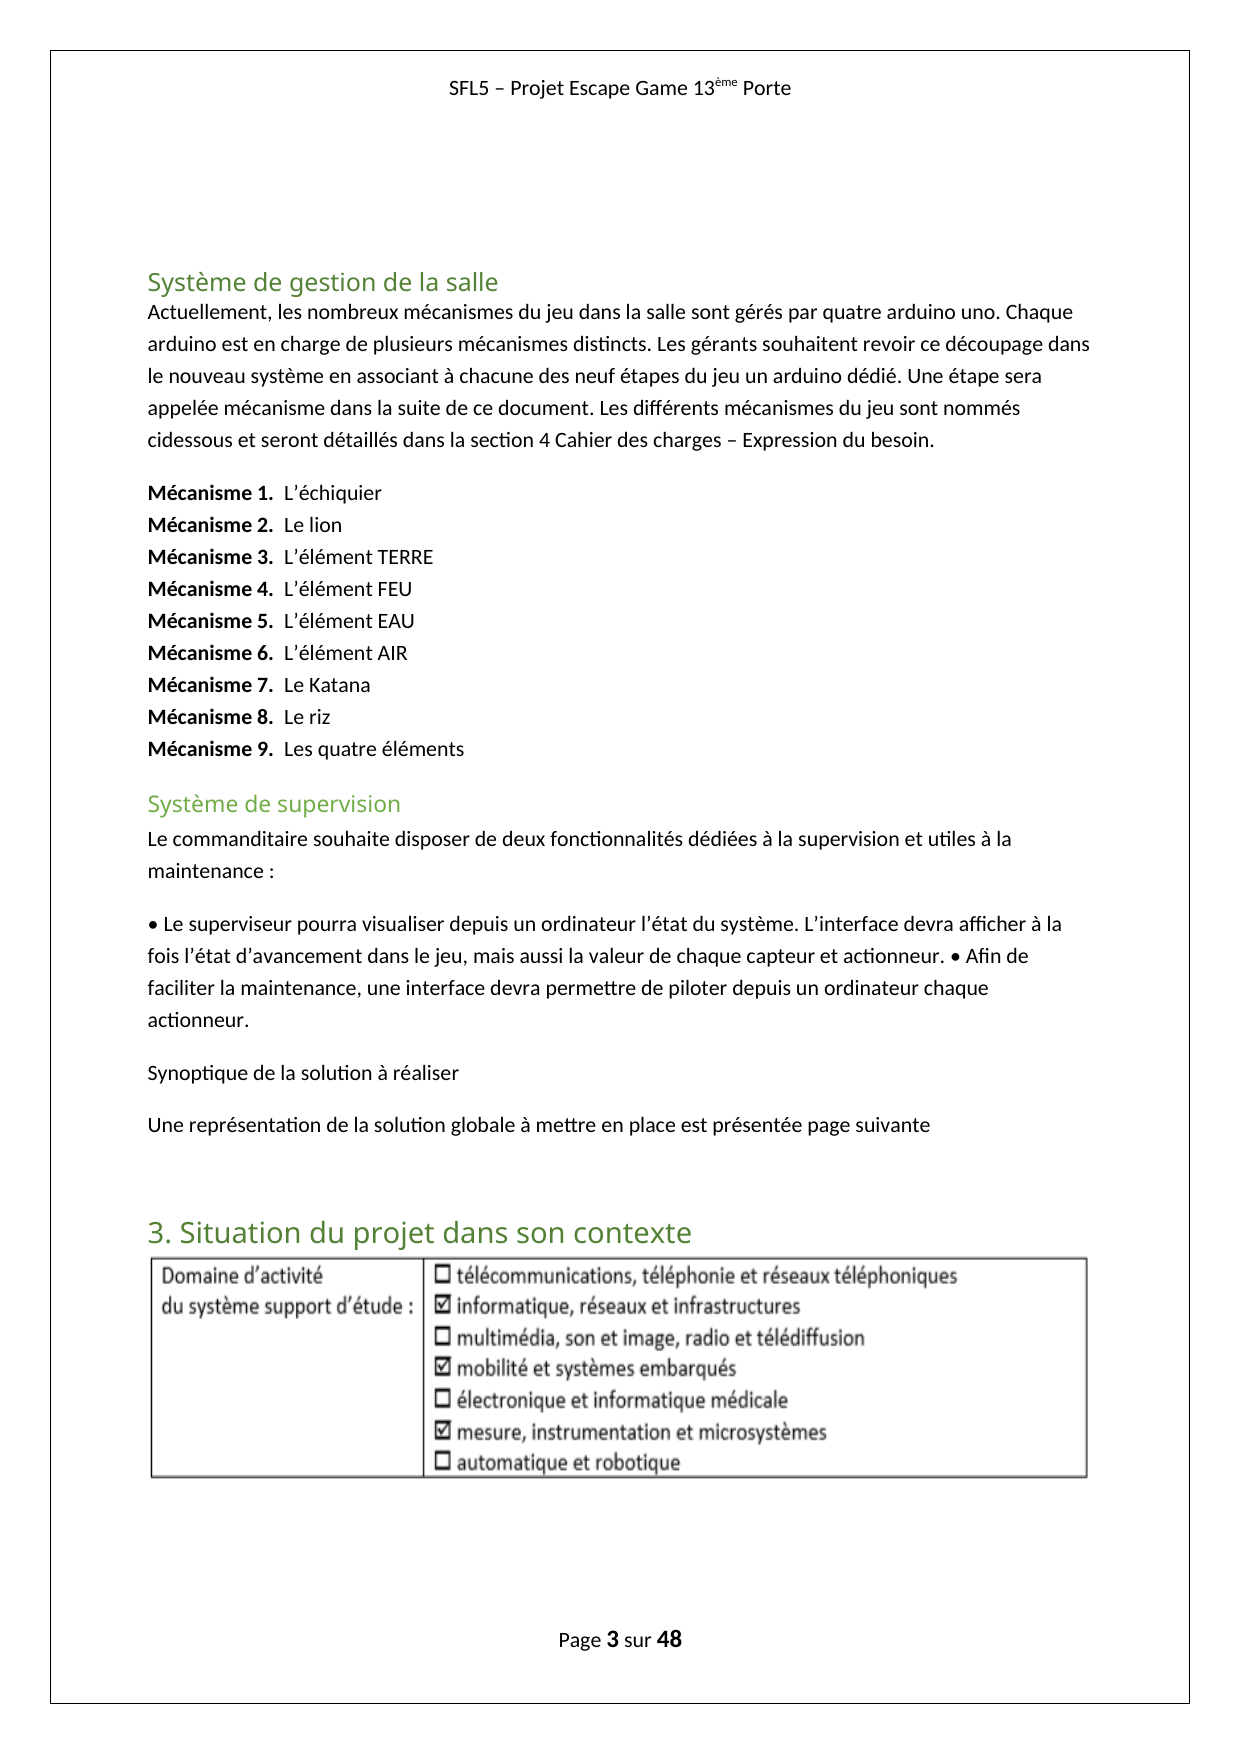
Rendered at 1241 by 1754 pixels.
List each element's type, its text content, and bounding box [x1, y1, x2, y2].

text • Le superviseur pourra visualiser depuis un ordinateur l’état du système. L’interface devra afficher à la fois l’état d’avancement dans le jeu, mais aussi la valeur de chaque capteur et actionneur. • Afin de faciliter la maintenance, une interface devra permettre de piloter depuis un ordinateur chaque actionneur. [147, 910, 1093, 1033]
text Le commanditaire souhaite disposer de deux fonctionnalités dédiées à la supervision et utiles à la maintenance : [147, 825, 1093, 884]
text Une représentation de la solution globale à mettre en place est présentée page suivante [147, 1112, 1093, 1138]
subtitle 3. Situation du projet dans son contexte [147, 1212, 1093, 1252]
text Mécanisme 1. L’échiquier Mécanisme 2. Le lion Mécanisme 3. L’élément TERRE Mécanisme 4. L’élément FEU Mécanisme 5. L’élément EAU Mécanisme 6. L’élément AIR Mécanisme 7. Le Katana Mécanisme 8. Le riz Mécanisme 9. Les quatre éléments [147, 479, 1093, 762]
picture [147, 1252, 1093, 1485]
subtitle Système de gestion de la salle [147, 264, 1093, 298]
text Synoptique de la solution à réaliser [147, 1059, 1093, 1086]
subtitle Système de supervision [147, 788, 1093, 819]
text Actuellement, les nombreux mécanismes du jeu dans la salle sont gérés par quatre arduino uno. Chaque arduino est en charge de plusieurs mécanismes distincts. Les gérants souhaitent revoir ce découpage dans le nouveau système en associant à chacune des neuf étapes du jeu un arduino dédié. Une étape sera appelée mécanisme dans la suite de ce document. Les différents mécanismes du jeu sont nommés cidessous et seront détaillés dans la section 4 Cahier des charges – Expression du besoin. [147, 298, 1093, 453]
